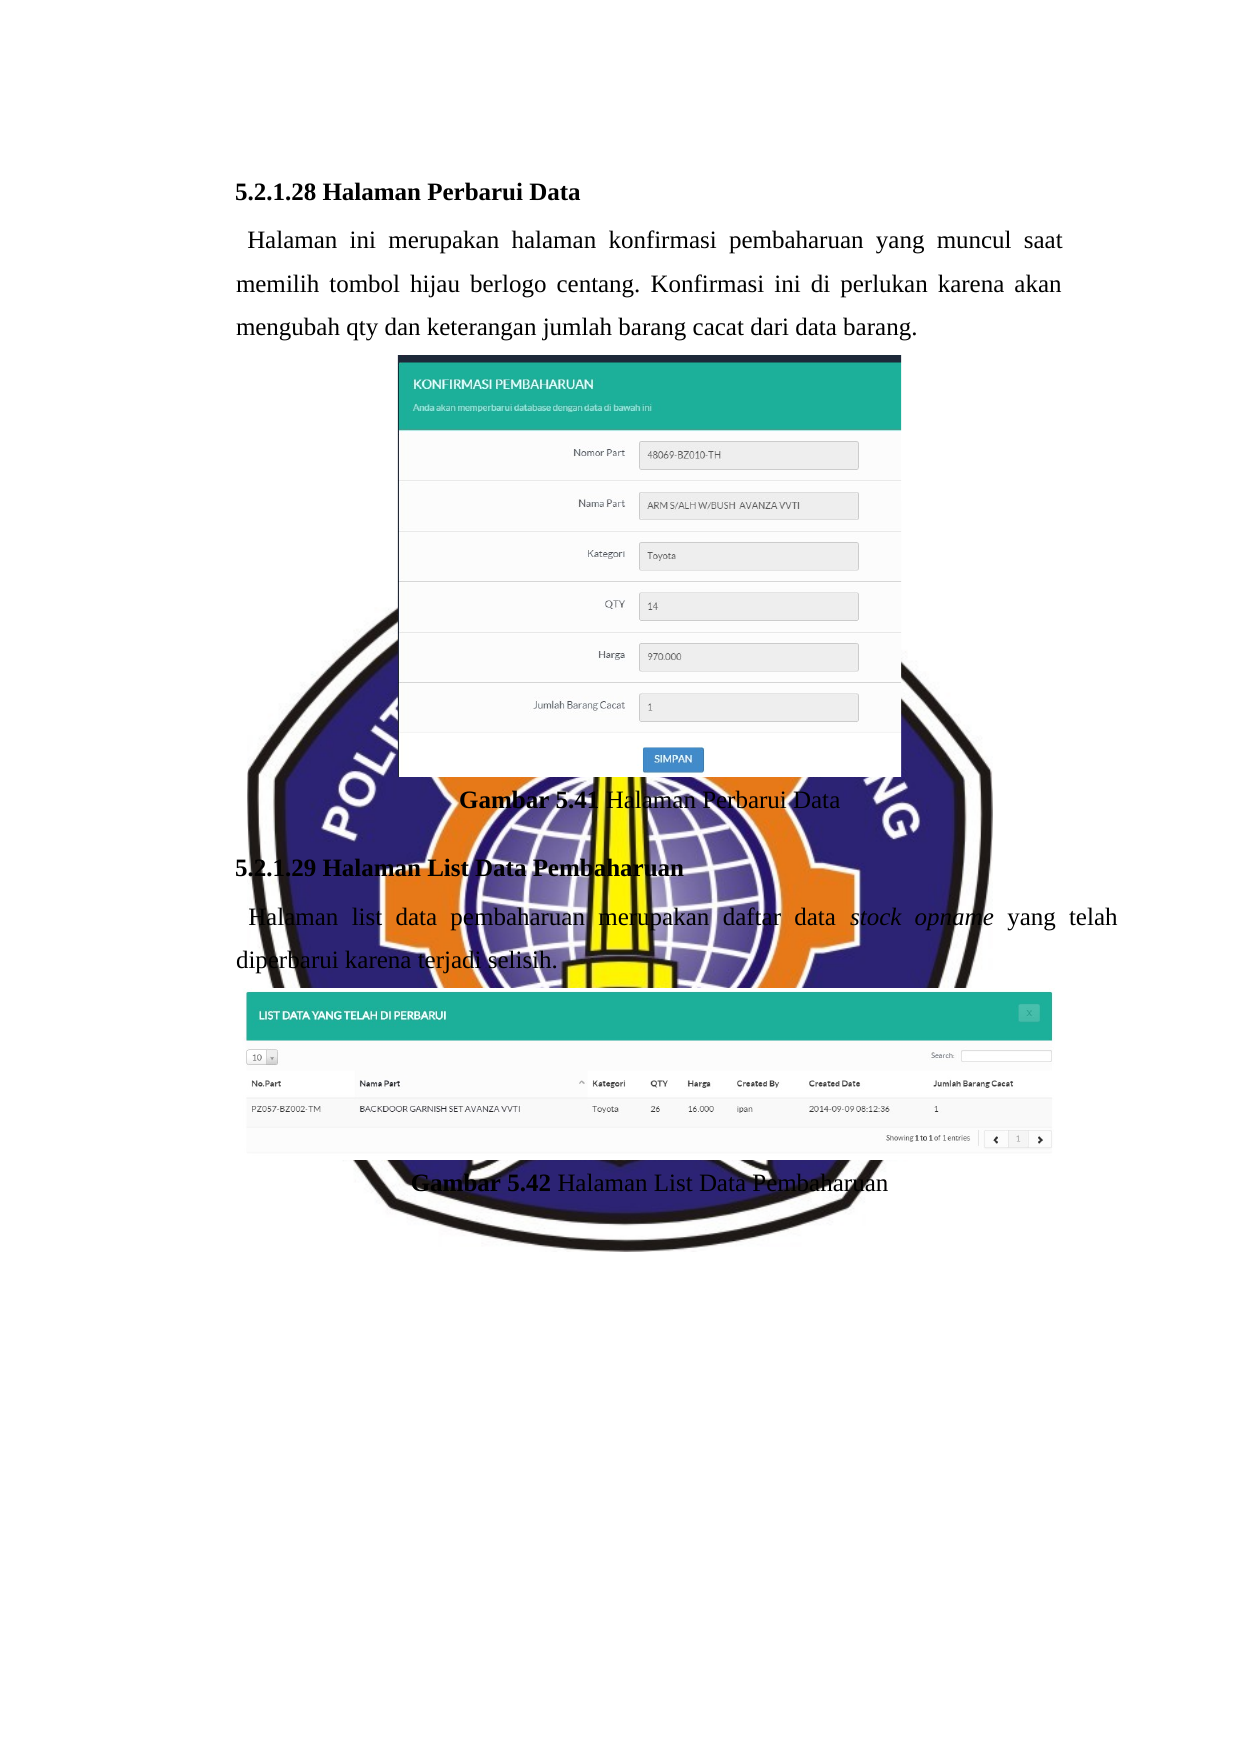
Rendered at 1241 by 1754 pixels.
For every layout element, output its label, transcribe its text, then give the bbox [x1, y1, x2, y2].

picture [247, 882, 993, 902]
text Gambar 5.41 Halaman Perbarui Data [251, 785, 1048, 814]
picture [242, 973, 1056, 1252]
text Halaman ini merupakan halaman konfirmasi pembaharuan yang muncul saat memilih tombol hijau berlogo centang. Konfirmasi ini di perlukan karena akan mengubah qty dan keterangan jumlah barang cacat dari data barang. [235, 226, 1063, 341]
text Gambar 5.42 Halaman List Data Pembaharuan [251, 1168, 1048, 1197]
picture [247, 355, 993, 853]
subtitle 5.2.1.28 Halaman Perbarui Data [235, 177, 1126, 206]
text Halaman list data pembaharuan merupakan daftar data stock opname yang telah diperbarui karena terjadi selisih. [235, 902, 1118, 973]
subtitle 5.2.1.29 Halaman List Data Pembaharuan [235, 853, 1126, 882]
